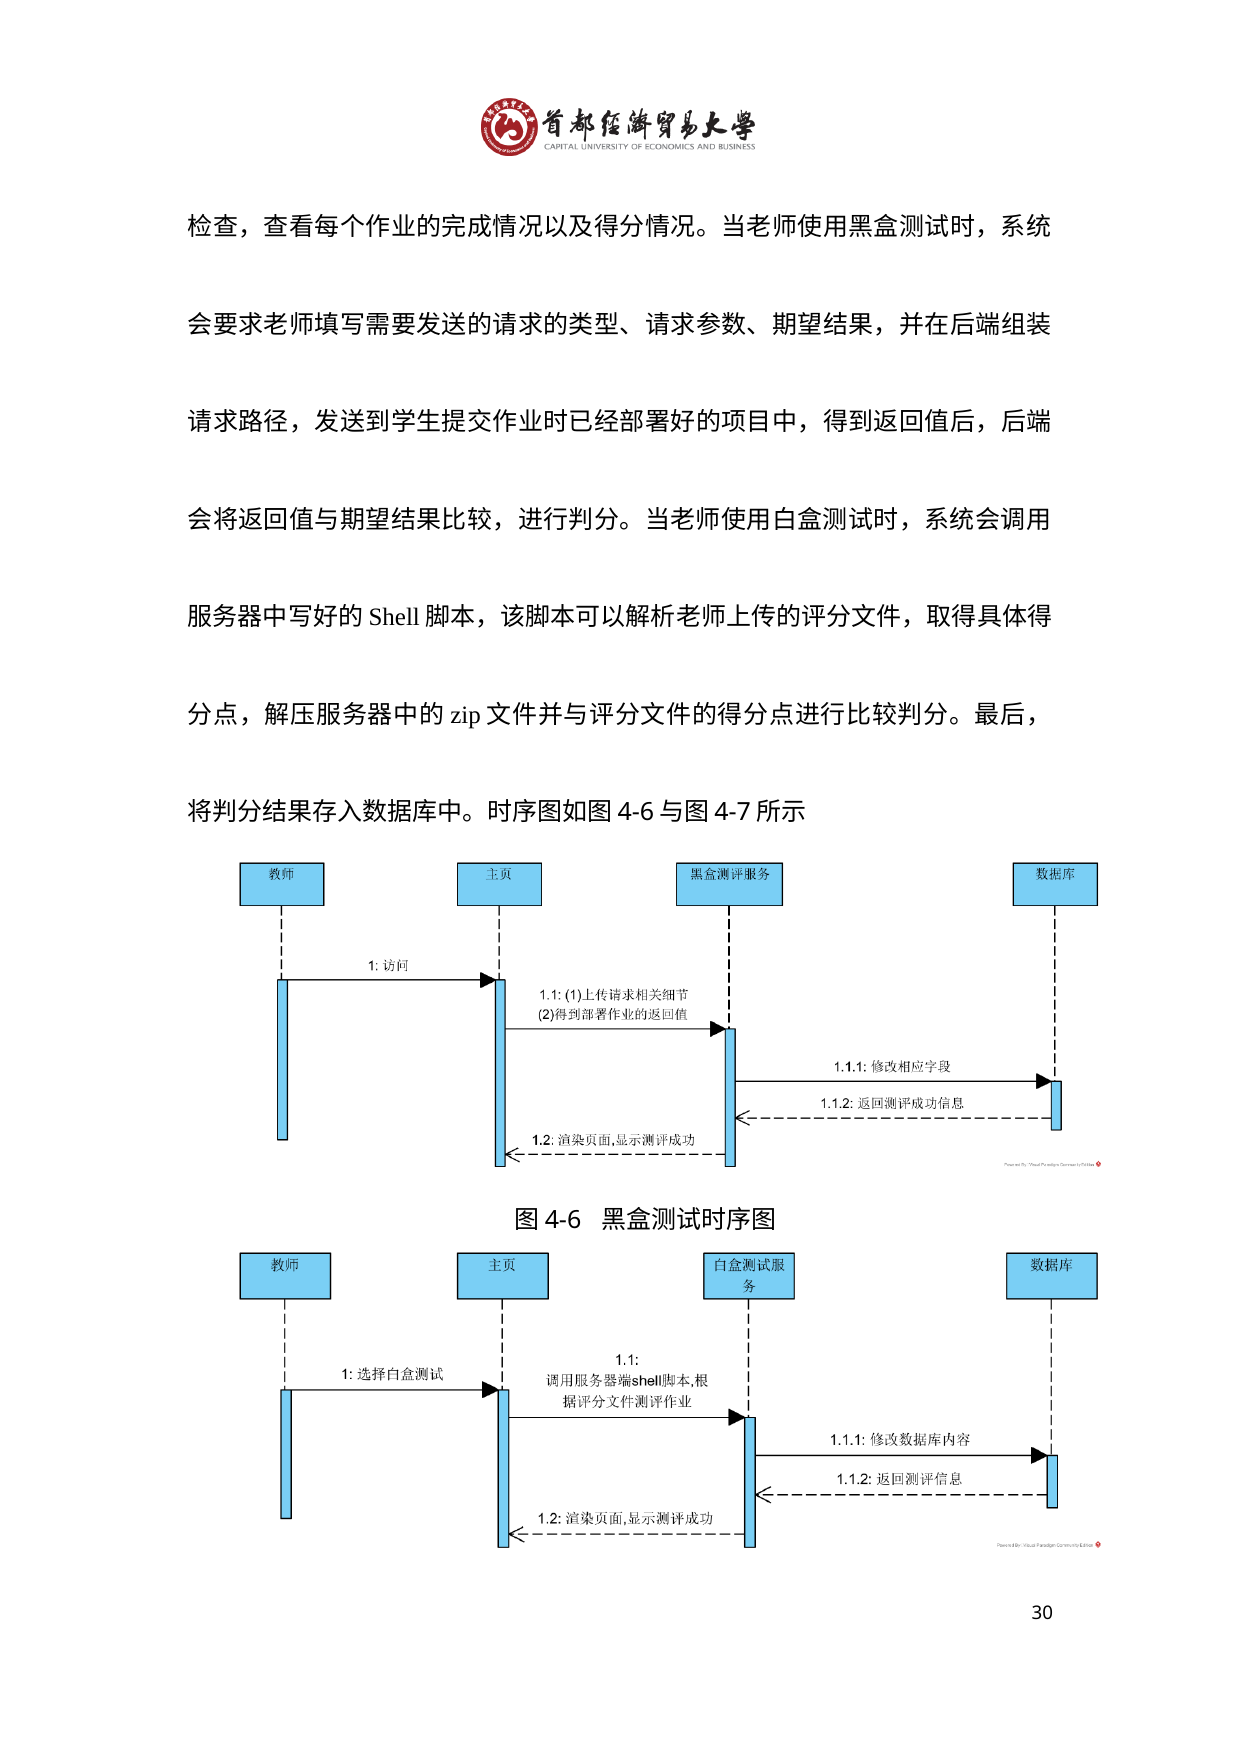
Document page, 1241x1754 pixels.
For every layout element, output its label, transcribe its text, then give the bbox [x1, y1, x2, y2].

list 图4-6 黑盒测试时序图 [187, 1186, 1053, 1251]
picture [237, 860, 1103, 1171]
picture [480, 88, 760, 158]
picture [237, 1250, 1103, 1552]
